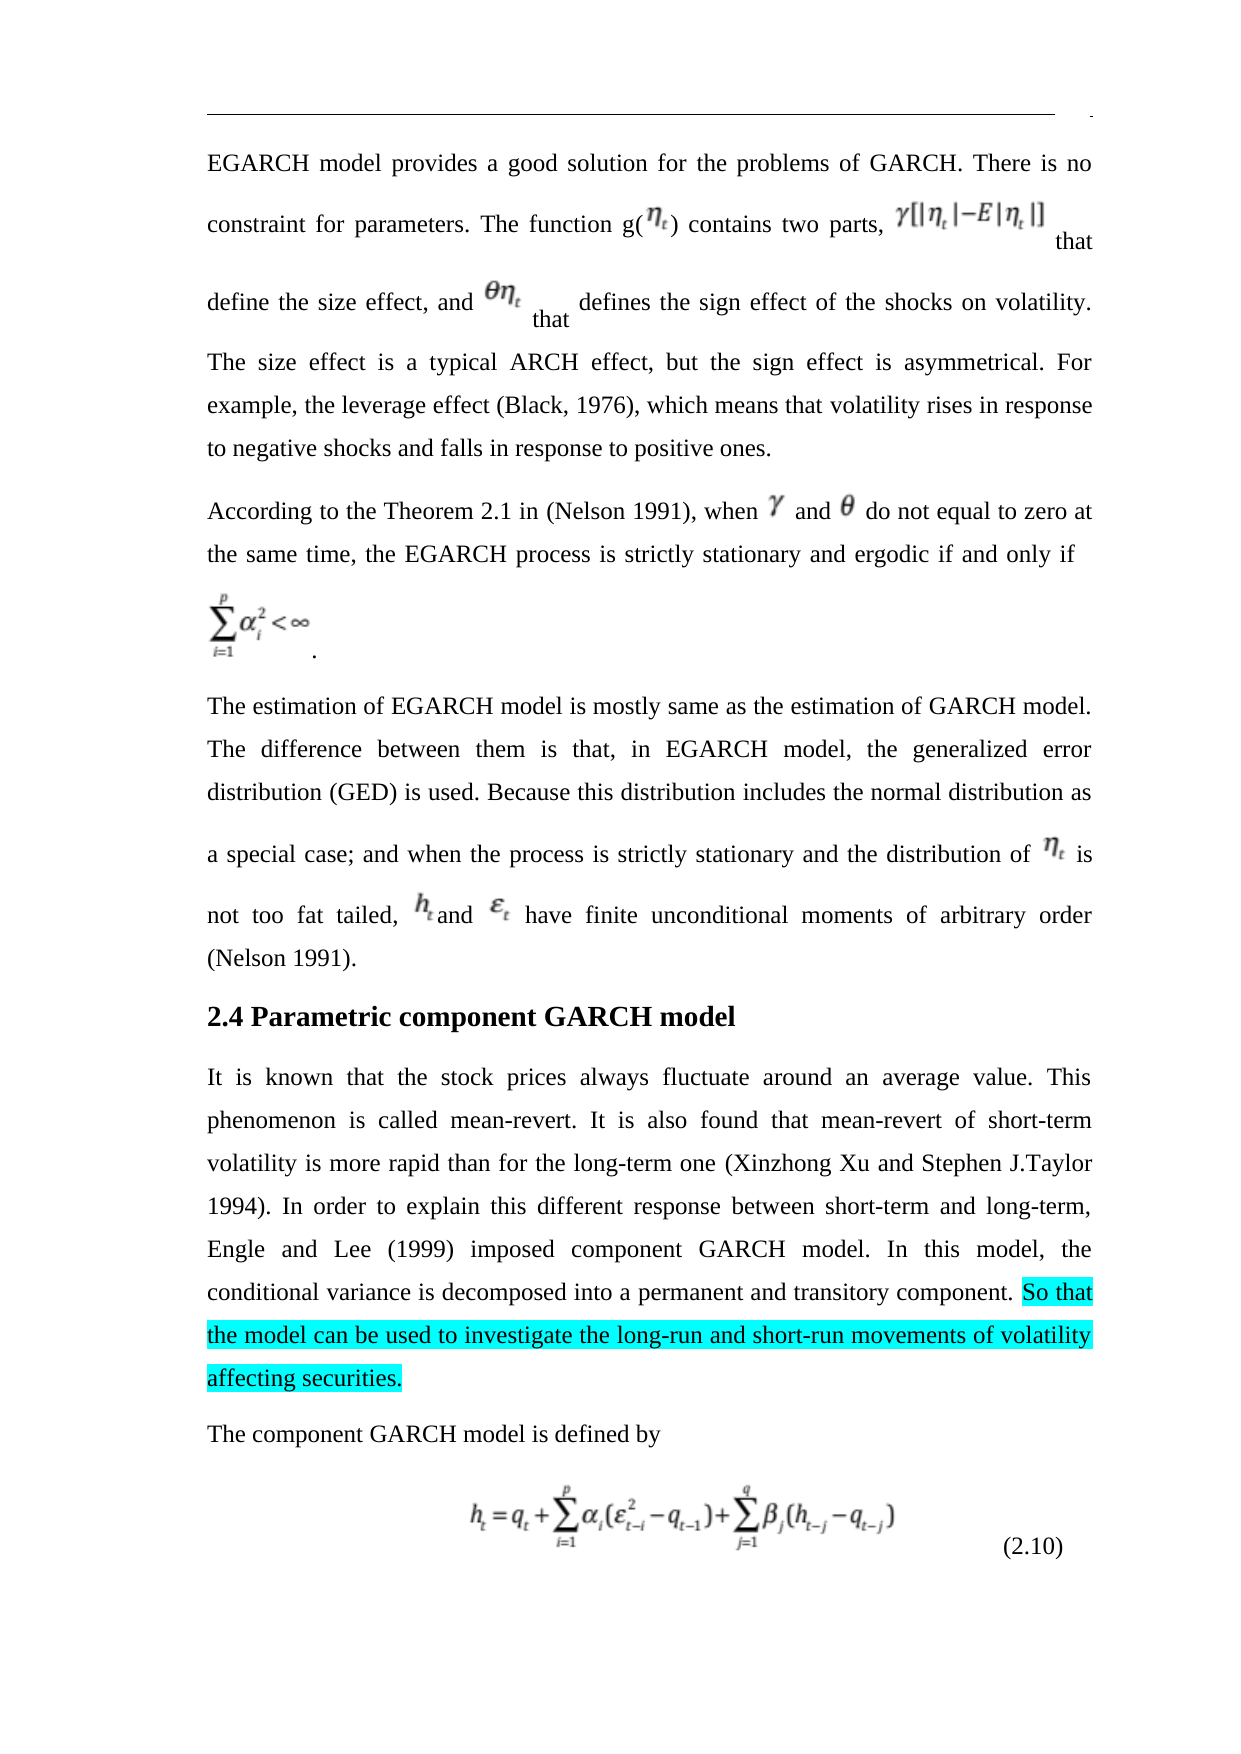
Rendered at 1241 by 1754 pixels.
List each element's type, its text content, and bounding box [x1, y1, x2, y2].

text According to the Theorem 2.1 in (Nelson 1991), when and do not equal to zero at the same time, the EGARCH process is strictly stationary and ergodic if and only if . [207, 489, 1093, 664]
text (2.10) [207, 1475, 1093, 1559]
text The component GARCH model is defined by [207, 1419, 1093, 1448]
subtitle 2.4 Parametric component GARCH model [207, 999, 1093, 1032]
text It is known that the stock prices always fluctuate around an average value. This phenomenon is called mean-revert. It is also found that mean-revert of short-term volatility is more rapid than for the long-term one (Xinzhong Xu and Stephen J.Taylor 1994). In order to explain this different response between short-term and long-term, Engle and Lee (1999) imposed component GARCH model. In this model, the conditional variance is decomposed into a permanent and transitory component. So that the model can be used to investigate the long-run and short-run movements of volatility affecting securities. [207, 1349, 1093, 1392]
text The estimation of EGARCH model is mostly same as the estimation of GARCH model. The difference between them is that, in EGARCH model, the generalized error distribution (GED) is used. Because this distribution includes the normal distribution as a special case; and when the process is strictly stationary and the distribution of is not too fat tailed, and have finite unconditional moments of arbitrary order (Nelson 1991). [207, 691, 1093, 972]
text EGARCH model provides a good solution for the problems of GARCH. There is no constraint for parameters. The function g() contains two parts, that define the size effect, and that defines the sign effect of the shocks on volatility. The size effect is a typical ARCH effect, but the sign effect is asymmetrical. For example, the leverage effect (Black, 1976), which means that volatility rises in response to negative shocks and falls in response to positive ones. [207, 148, 1093, 462]
text It is known that the stock prices always fluctuate around an average value. This phenomenon is called mean-revert. It is also found that mean-revert of short-term volatility is more rapid than for the long-term one (Xinzhong Xu and Stephen J.Taylor 1994). In order to explain this different response between short-term and long-term, Engle and Lee (1999) imposed component GARCH model. In this model, the conditional variance is decomposed into a permanent and transitory component. So that the model can be used to investigate the long-run and short-run movements of volatility affecting securities. [207, 1062, 1093, 1320]
